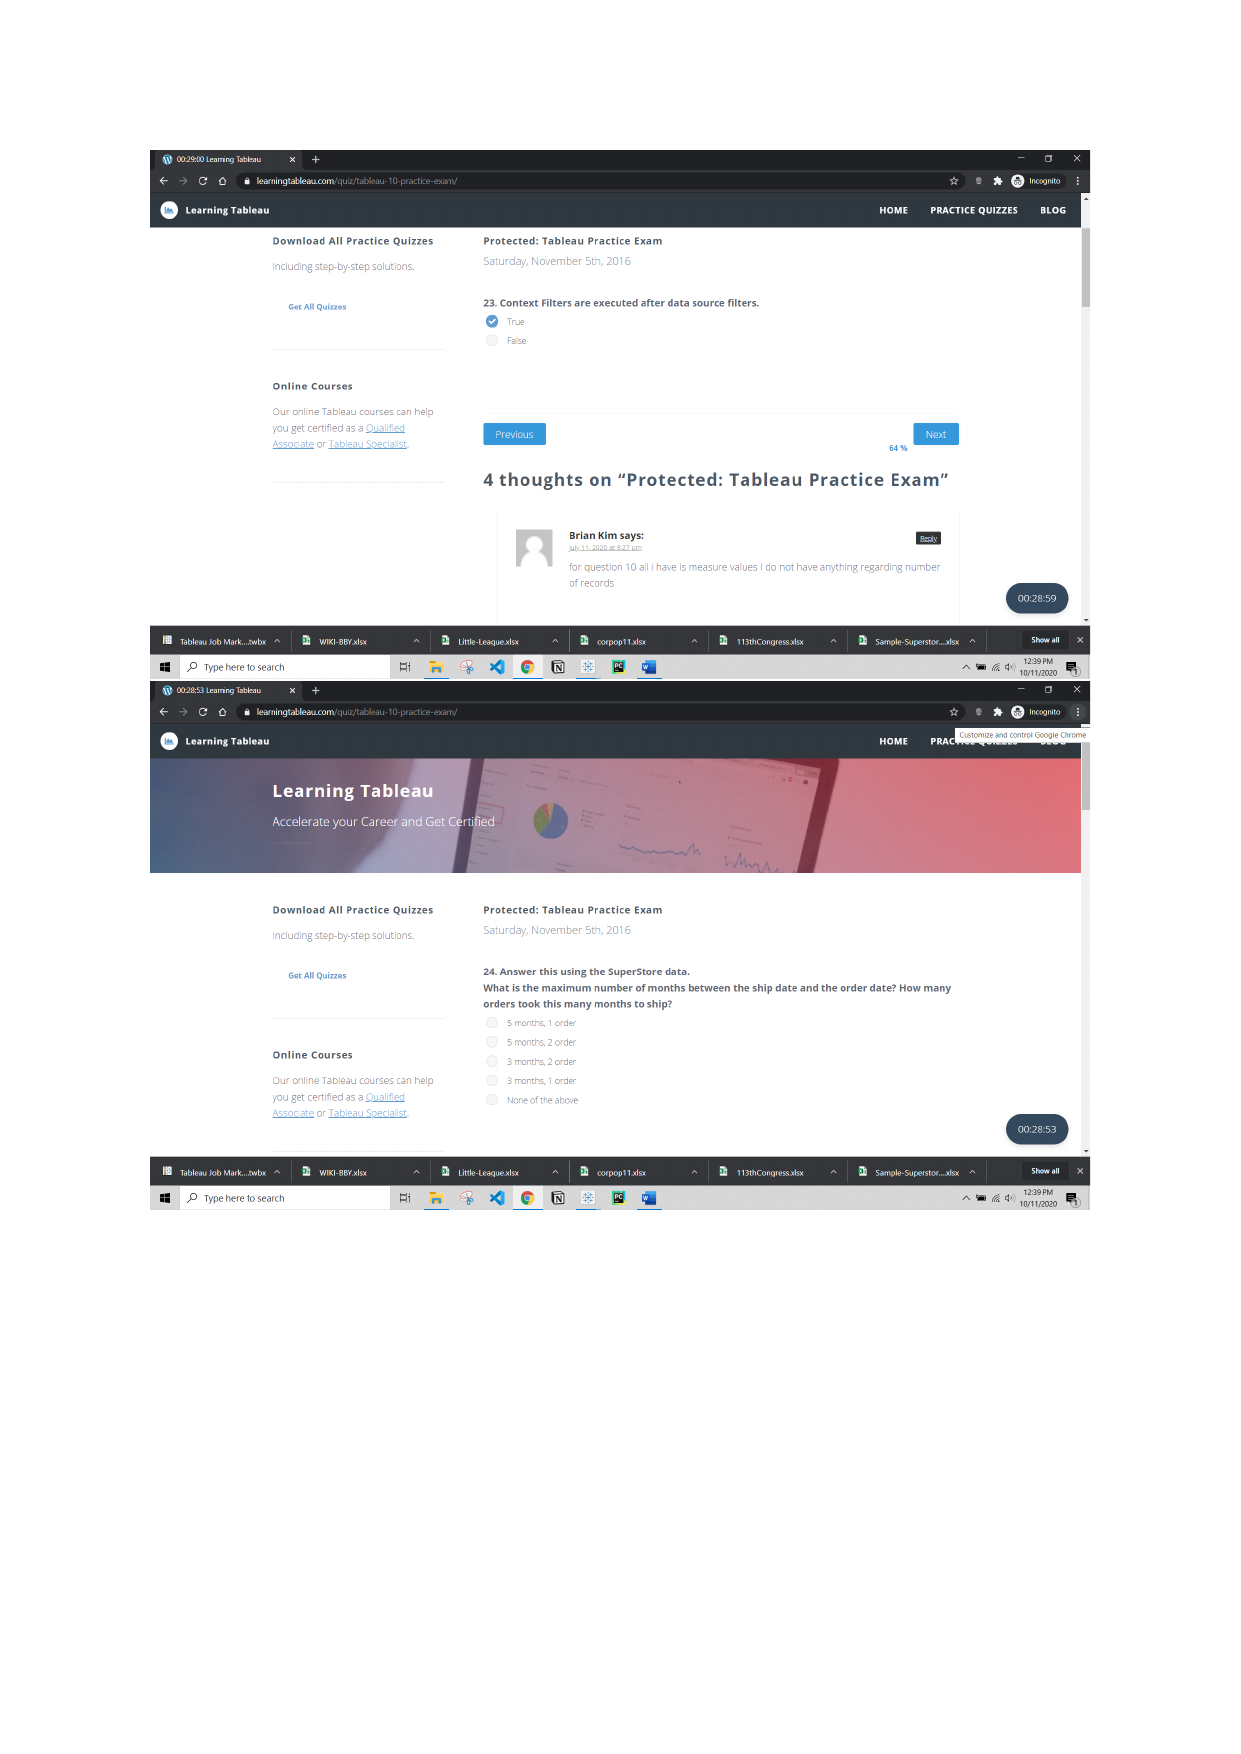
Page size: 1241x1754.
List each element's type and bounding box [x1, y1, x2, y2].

picture [150, 150, 1091, 679]
picture [150, 681, 1091, 1210]
